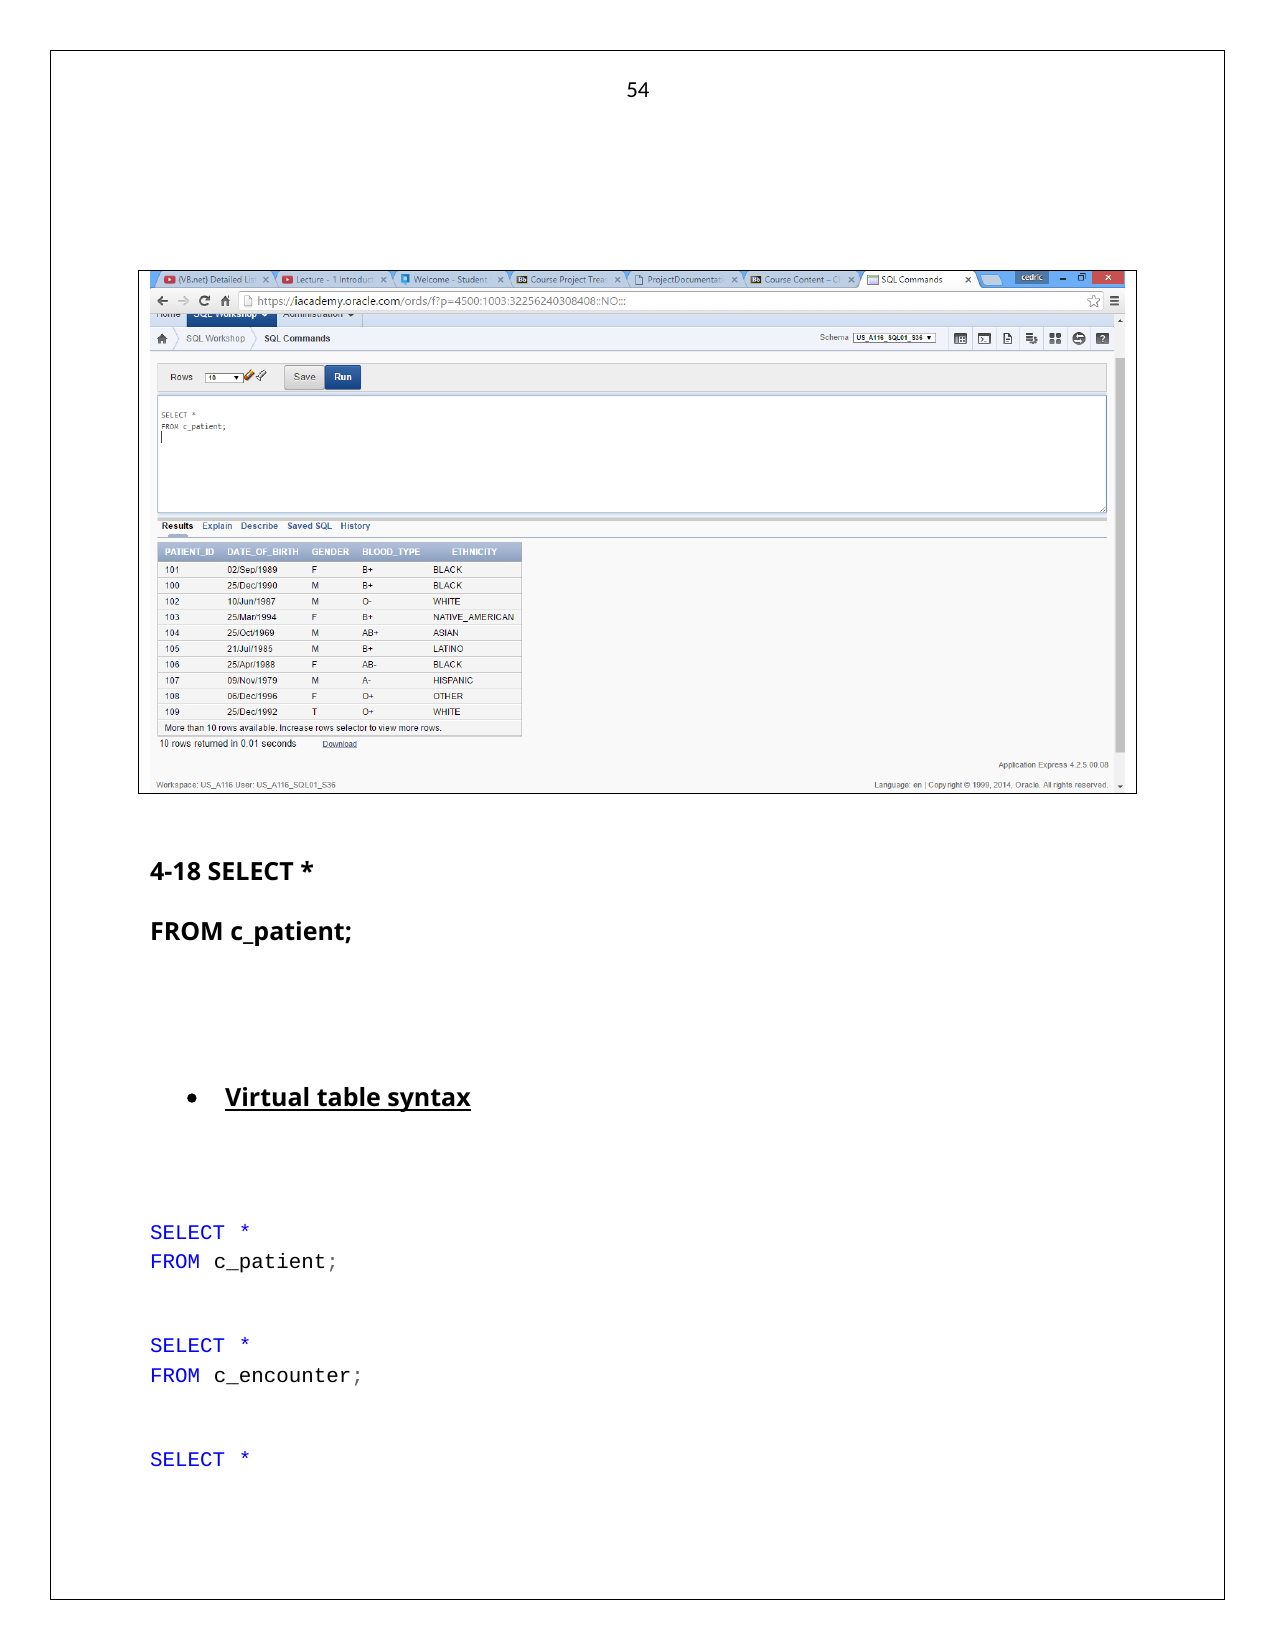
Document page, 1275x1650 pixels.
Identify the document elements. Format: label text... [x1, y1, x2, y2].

list Virtual table syntax [187, 1080, 1125, 1114]
text FROM c_patient; [150, 914, 1125, 948]
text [150, 1193, 1125, 1473]
table_header [1125, 271, 1136, 793]
text 4-18 SELECT * [150, 854, 1125, 888]
table_header [139, 271, 150, 793]
picture [150, 271, 1125, 793]
